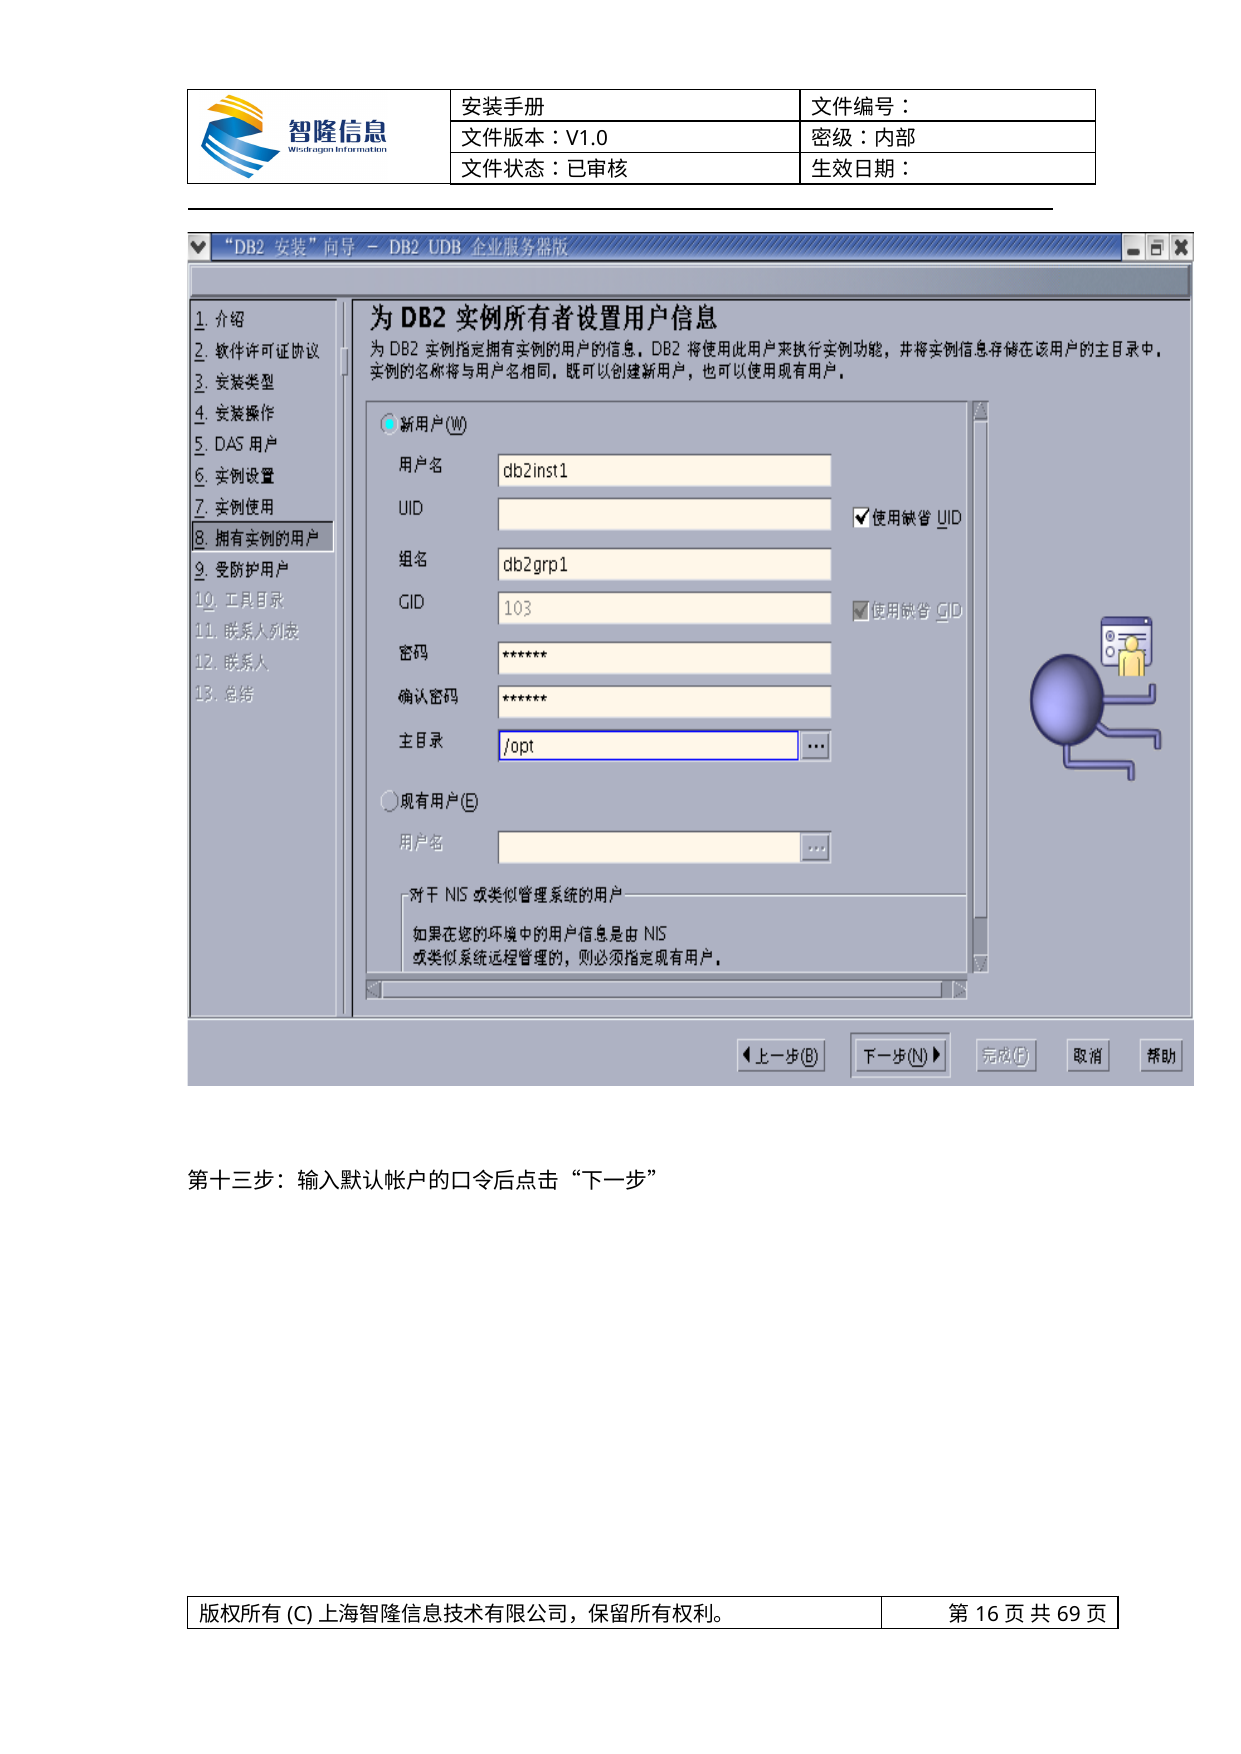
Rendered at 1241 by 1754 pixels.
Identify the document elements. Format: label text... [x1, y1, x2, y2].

picture [187, 232, 1194, 1086]
picture [198, 90, 388, 183]
text 第十三步：输入默认帐户的口令后点击“下一步” [187, 1163, 1053, 1195]
